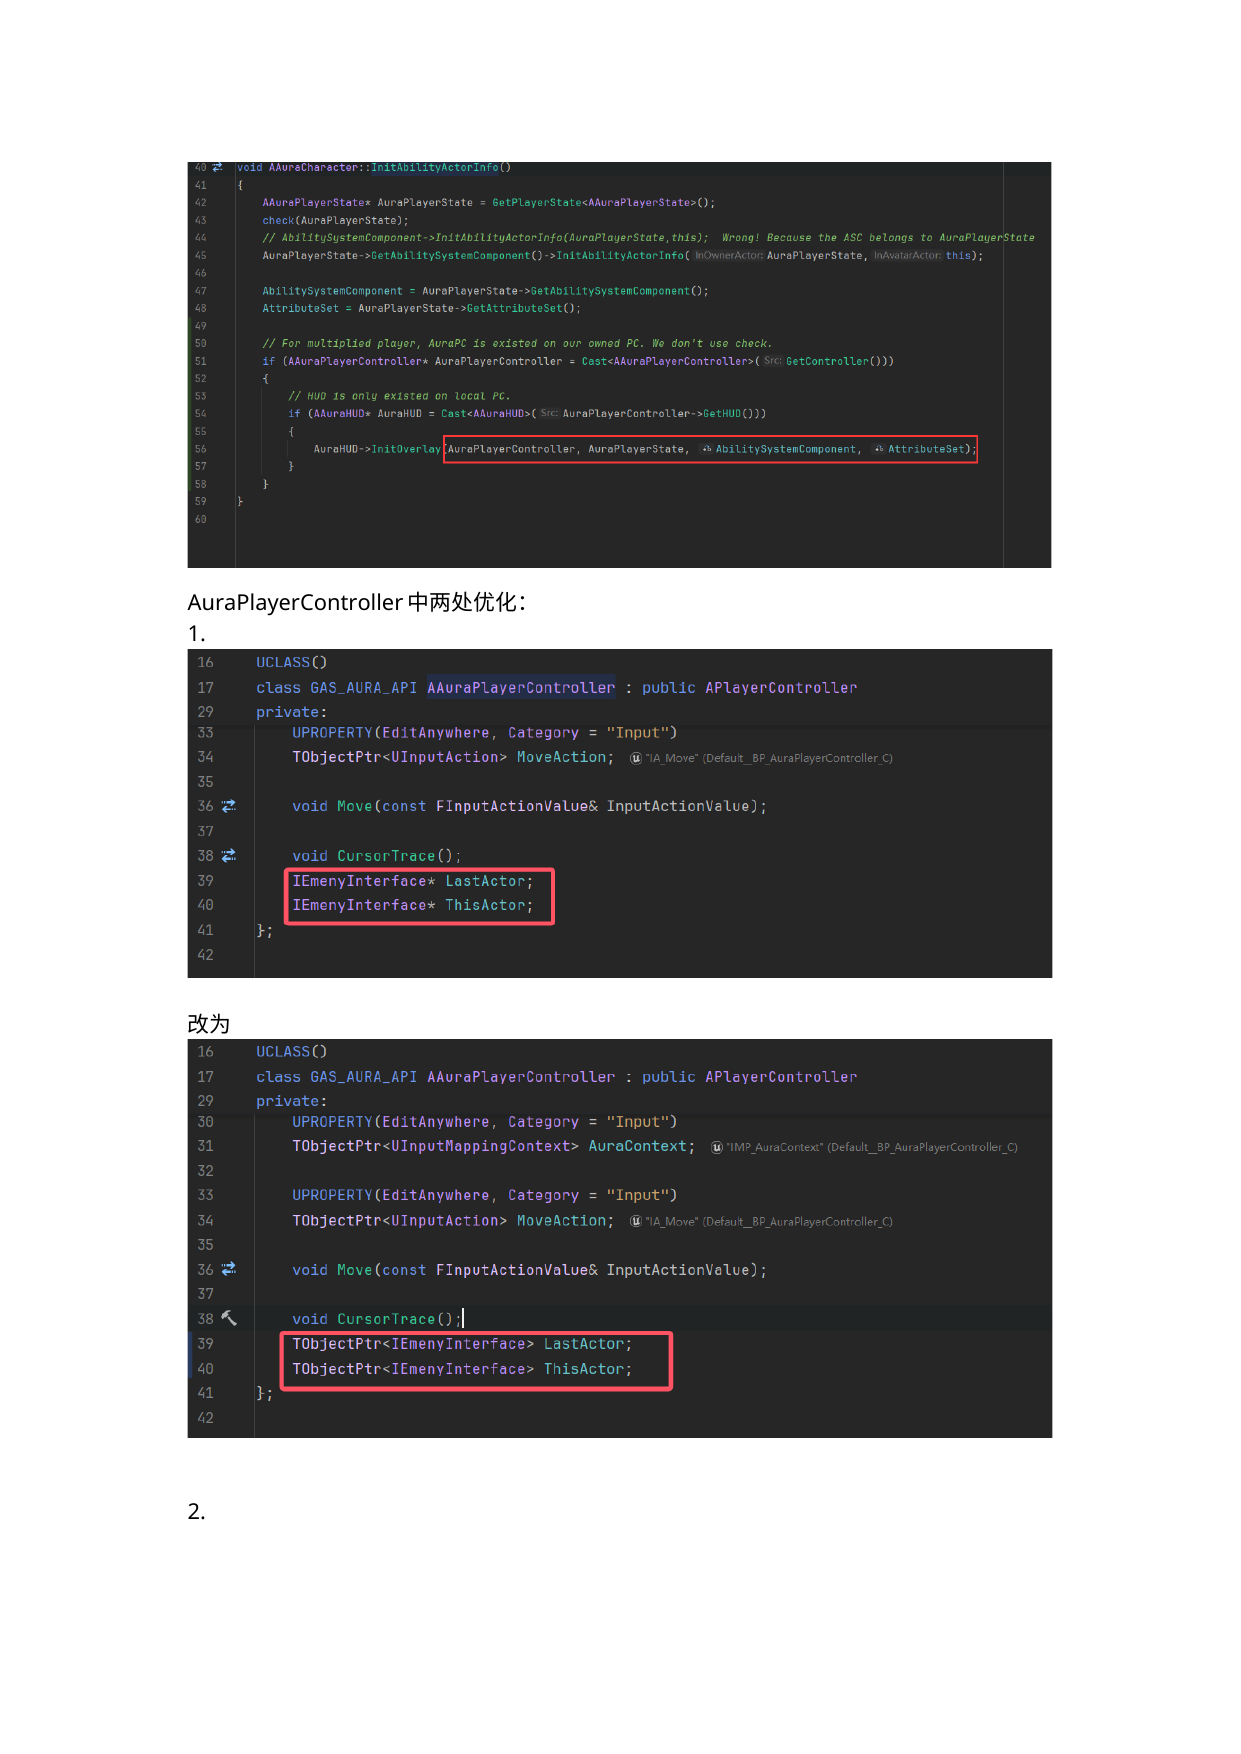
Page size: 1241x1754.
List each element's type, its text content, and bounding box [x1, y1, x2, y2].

picture [187, 162, 1052, 568]
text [187, 162, 1053, 649]
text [187, 1438, 1053, 1527]
picture [187, 1039, 1053, 1438]
picture [187, 649, 1053, 978]
